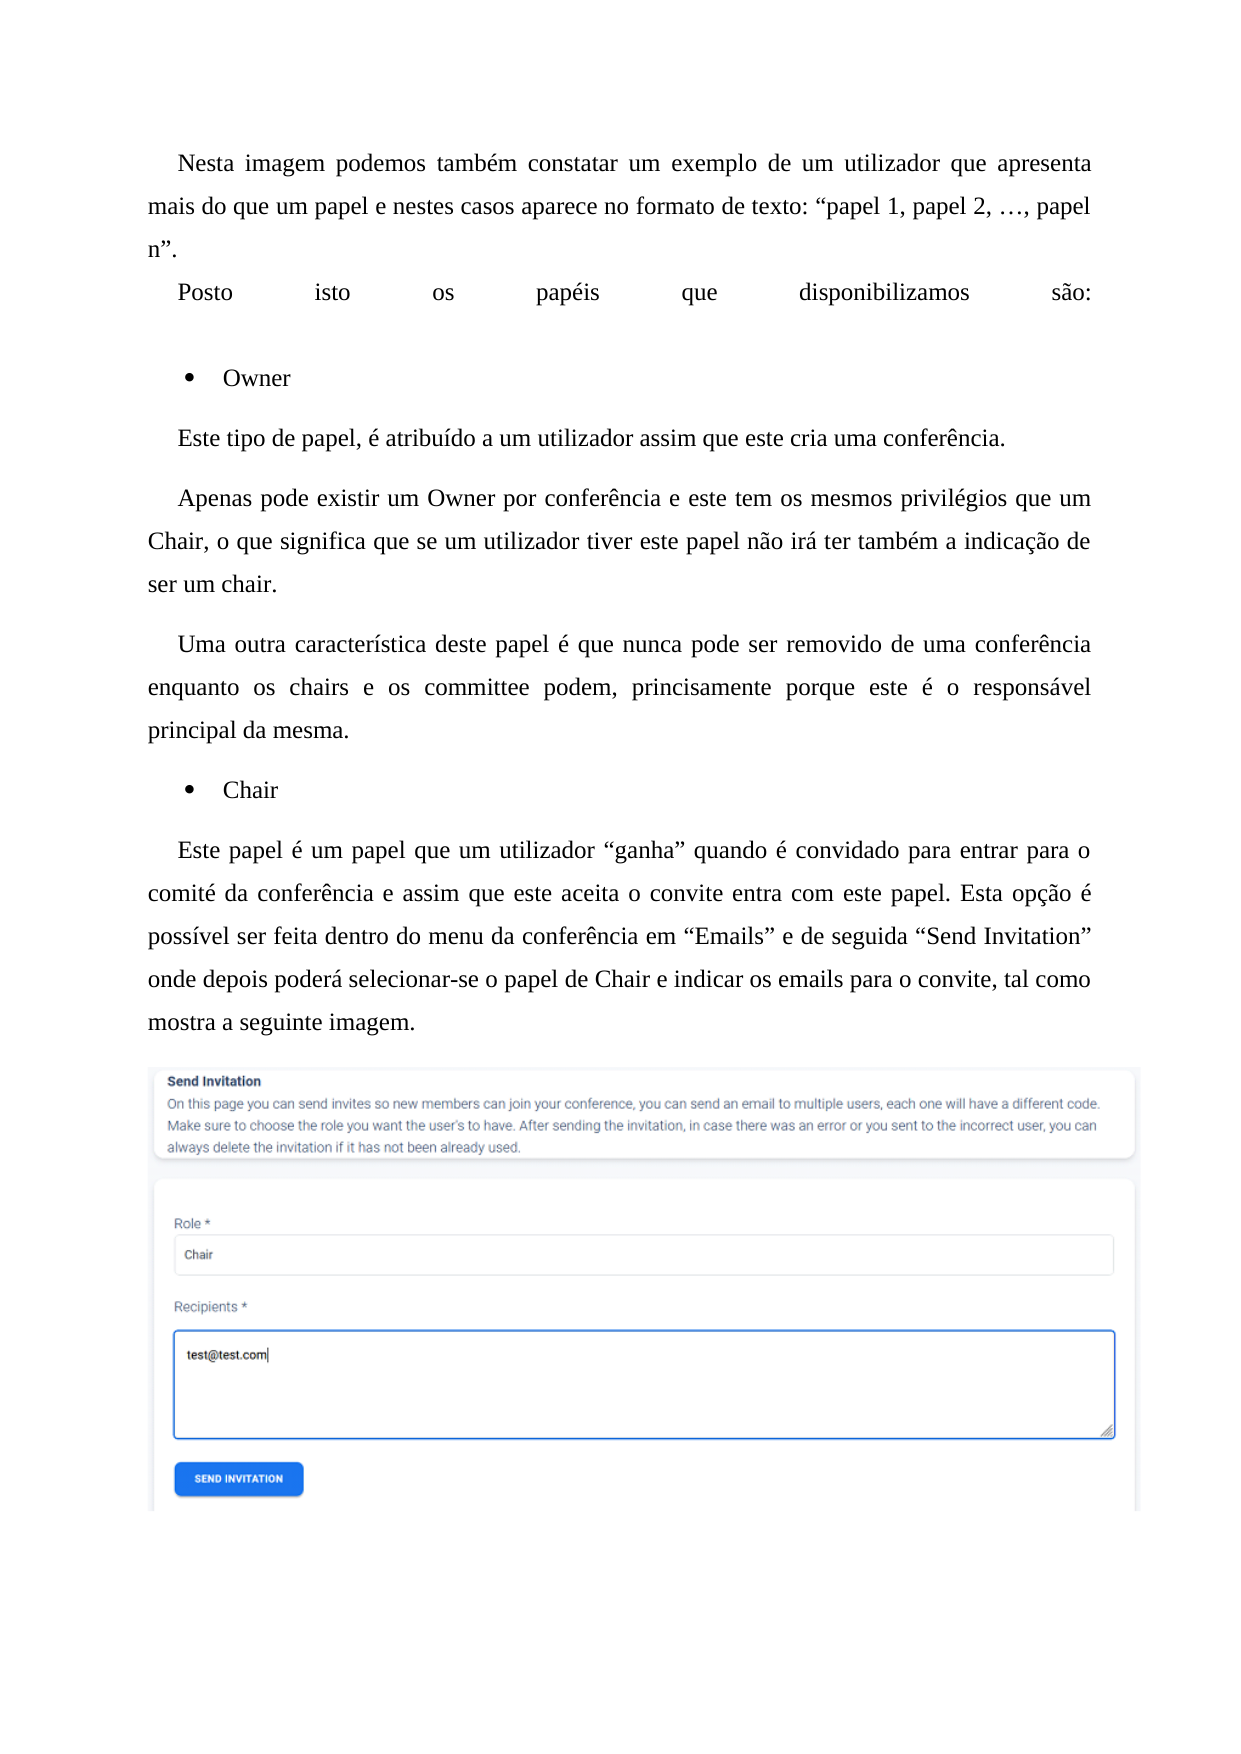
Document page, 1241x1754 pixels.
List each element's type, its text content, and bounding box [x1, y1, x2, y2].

text Uma outra característica deste papel é que nunca pode ser removido de uma conferência enquanto os chairs e os committee podem, princisamente porque este é o responsável principal da mesma. [148, 629, 1092, 744]
list Chair [185, 775, 1092, 804]
list Owner [185, 363, 1092, 392]
text Este papel é um papel que um utilizador “ganha” quando é convidado para entrar para o comité da conferência e assim que este aceita o convite entra com este papel. Esta opção é possível ser feita dentro do menu da conferência em “Emails” e de seguida “Send Invitation” onde depois poderá selecionar-se o papel de Chair e indicar os emails para o convite, tal como mostra a seguinte imagem. [148, 835, 1092, 1036]
picture [147, 1067, 1141, 1516]
text Nesta imagem podemos também constatar um exemplo de um utilizador que apresenta mais do que um papel e nestes casos aparece no formato de texto: “papel 1, papel 2, …, papel n”. [148, 148, 1092, 263]
text Apenas pode existir um Owner por conferência e este tem os mesmos privilégios que um Chair, o que significa que se um utilizador tiver este papel não irá ter também a indicação de ser um chair. [148, 483, 1092, 598]
text Este tipo de papel, é atribuído a um utilizador assim que este cria uma conferência. [148, 423, 1092, 452]
text Posto isto os papéis que disponibilizamos são: [148, 277, 1092, 349]
